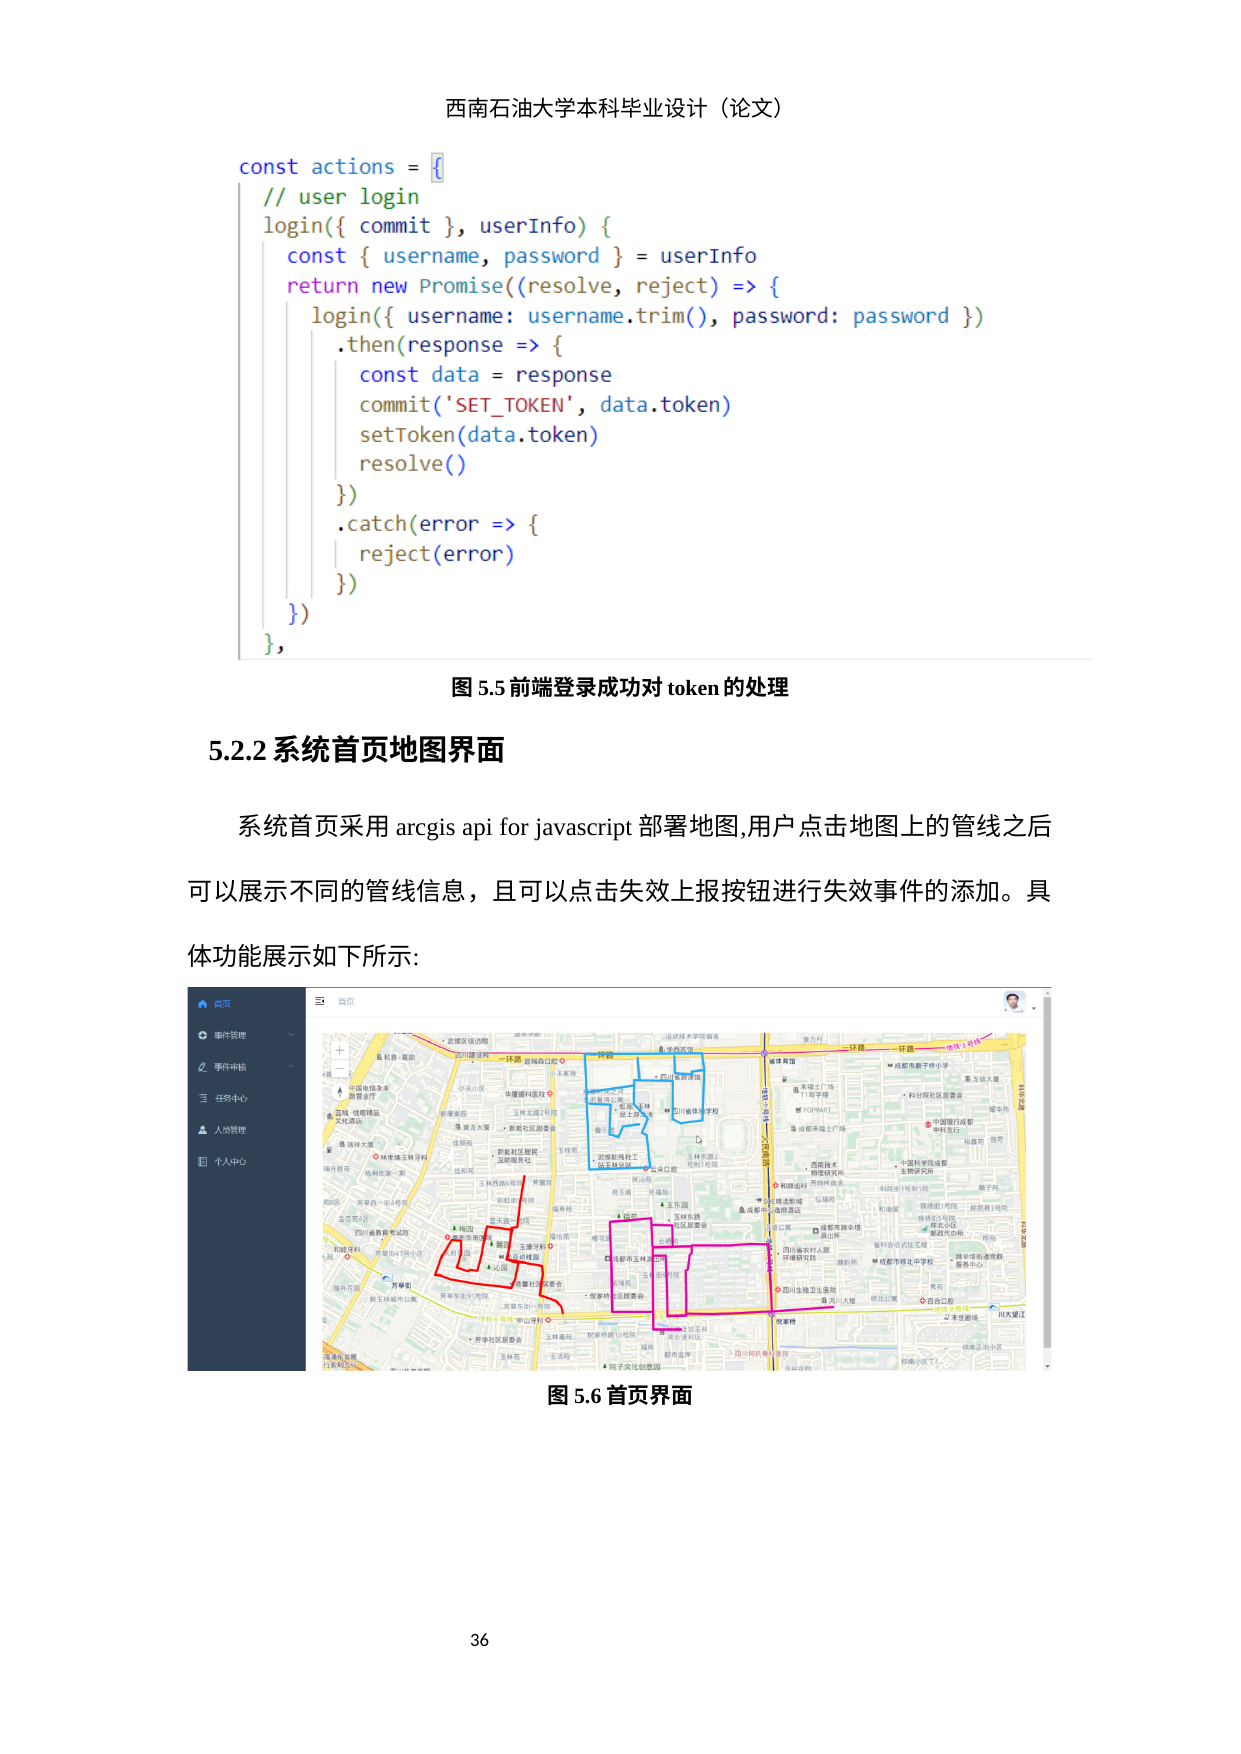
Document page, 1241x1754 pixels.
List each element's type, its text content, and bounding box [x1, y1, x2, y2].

text 图 5.5前端登录成功对token的处理 [187, 670, 1053, 702]
text 系统首页采用arcgis api for javascript部署地图,用户点击地图上的管线之后可以展示不同的管线信息，且可以点击失效上报按钮进行失效事件的添加。具体功能展示如下所示: [187, 792, 1053, 987]
picture [187, 987, 1052, 1371]
subtitle 5.2.2系统首页地图界面 [187, 715, 1053, 780]
picture [231, 150, 1092, 660]
text 图 5.6首页界面 [187, 1377, 1053, 1410]
